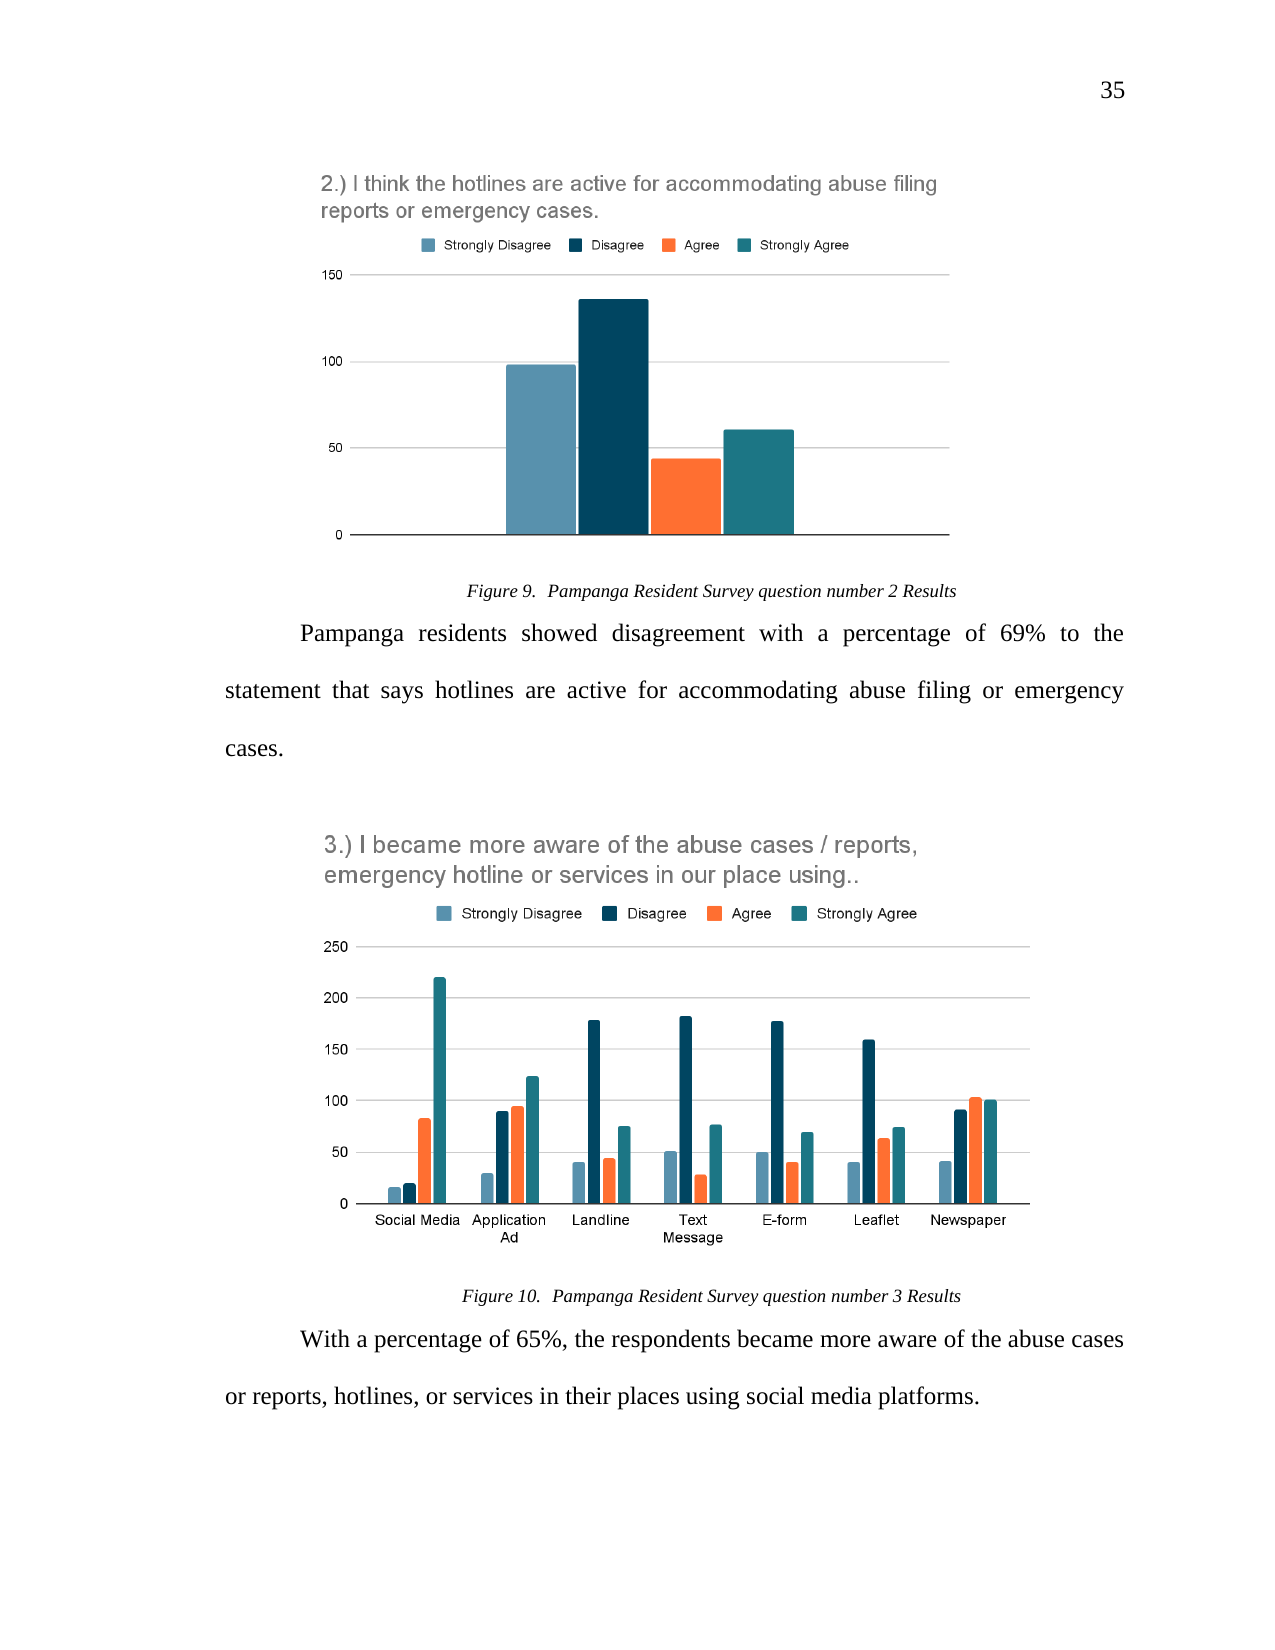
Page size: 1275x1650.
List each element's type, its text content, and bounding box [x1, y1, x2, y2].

text With a percentage of 65%, the respondents became more aware of the abuse cases or reports, hotlines, or services in their places using social media platforms. [225, 1324, 1125, 1410]
text Figure 9. Pampanga Resident Survey question number 2 Results [225, 579, 1125, 601]
picture [300, 150, 970, 563]
text Pampanga residents showed disagreement with a percentage of 69% to the statement that says hotlines are active for accommodating abuse filing or emergency cases. [225, 618, 1125, 761]
picture [300, 806, 1053, 1269]
text Figure 10. Pampanga Resident Survey question number 3 Results [225, 1285, 1125, 1307]
